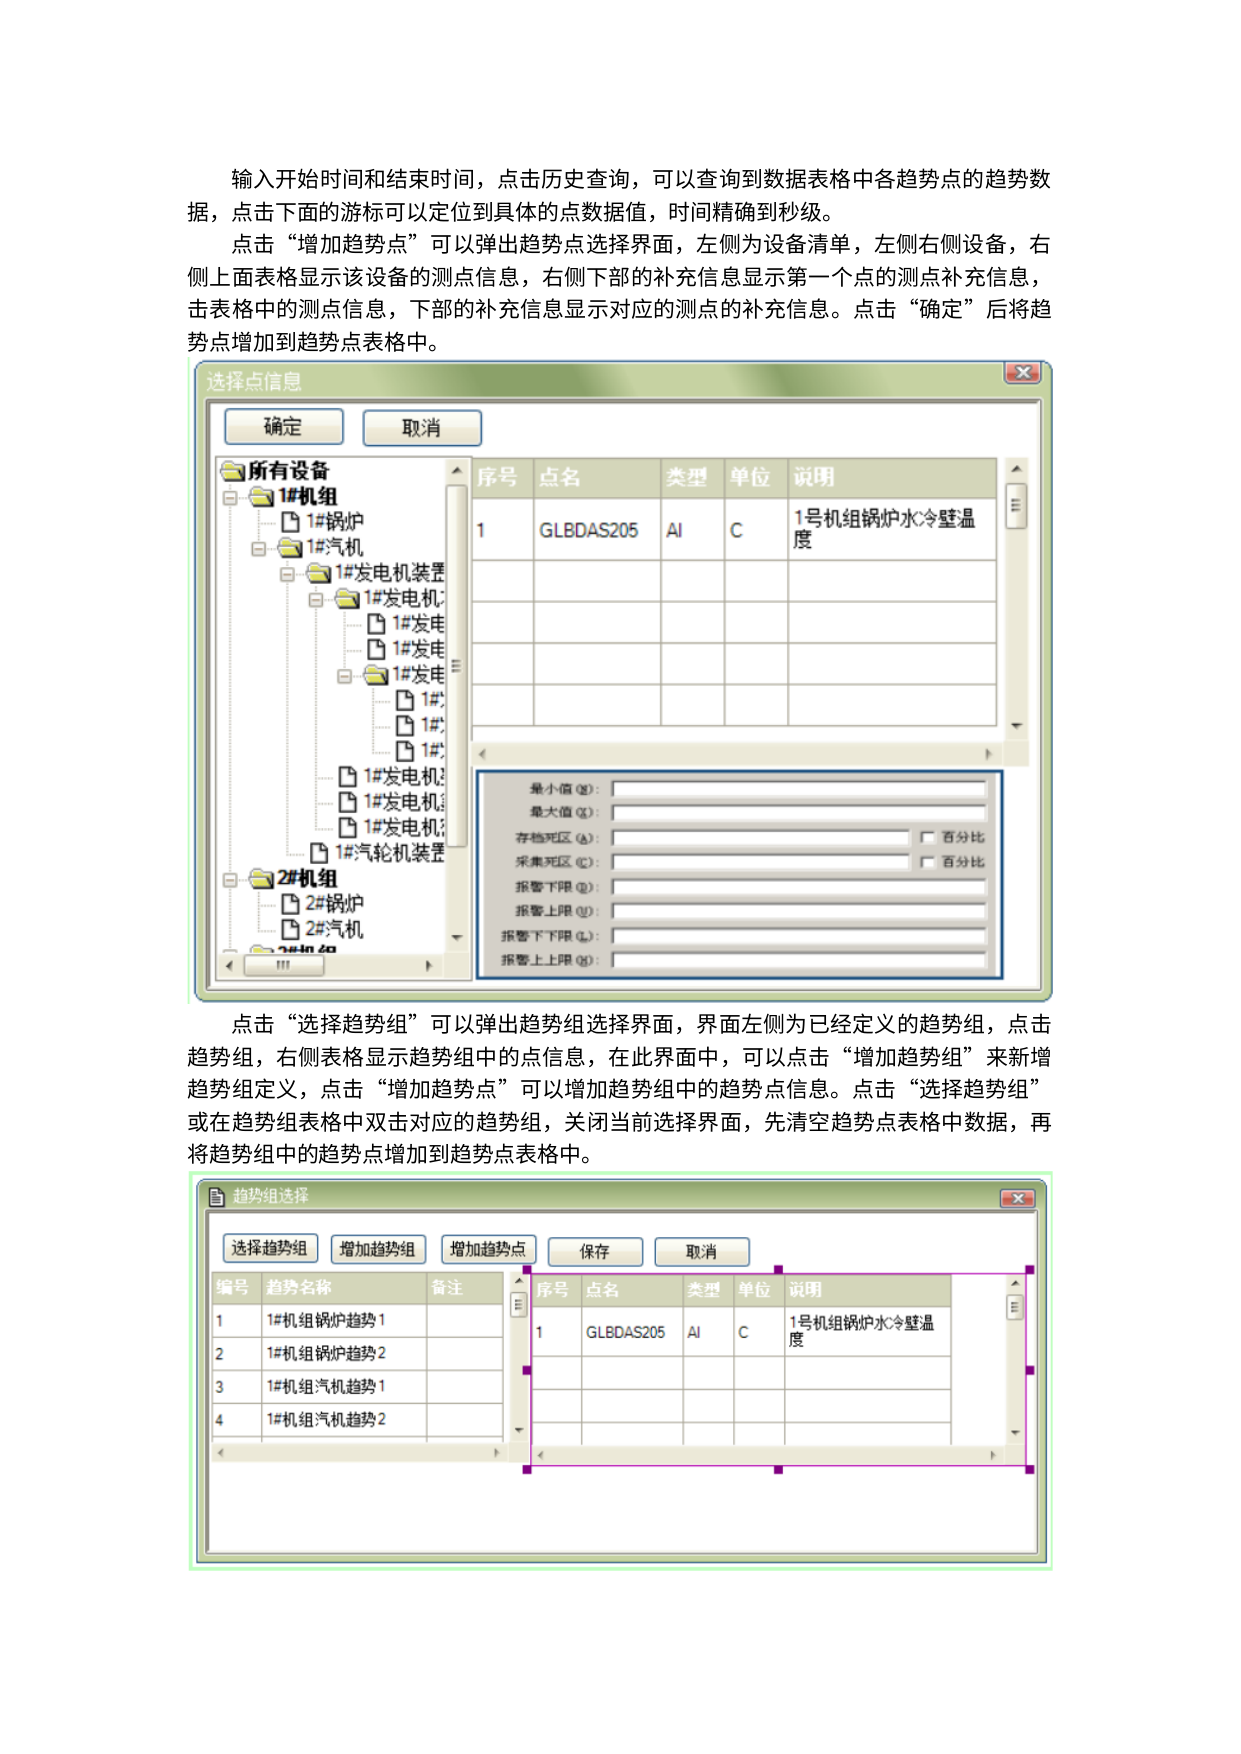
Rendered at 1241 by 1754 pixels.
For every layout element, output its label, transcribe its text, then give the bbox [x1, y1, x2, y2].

picture [187, 357, 1053, 1004]
text 点击“增加趋势点”可以弹出趋势点选择界面，左侧为设备清单，左侧右侧设备，右侧上面表格显示该设备的测点信息，右侧下部的补充信息显示第一个点的测点补充信息，击表格中的测点信息，下部的补充信息显示对应的测点的补充信息。点击“确定”后将趋势点增加到趋势点表格中。 [187, 227, 1053, 357]
text 输入开始时间和结束时间，点击历史查询，可以查询到数据表格中各趋势点的趋势数据，点击下面的游标可以定位到具体的点数据值，时间精确到秒级。 [187, 162, 1053, 227]
picture [187, 1169, 1053, 1574]
text 点击“选择趋势组”可以弹出趋势组选择界面，界面左侧为已经定义的趋势组，点击趋势组，右侧表格显示趋势组中的点信息，在此界面中，可以点击“增加趋势组”来新增趋势组定义，点击“增加趋势点”可以增加趋势组中的趋势点信息。点击“选择趋势组”或在趋势组表格中双击对应的趋势组，关闭当前选择界面，先清空趋势点表格中数据，再将趋势组中的趋势点增加到趋势点表格中。 [187, 1007, 1053, 1169]
